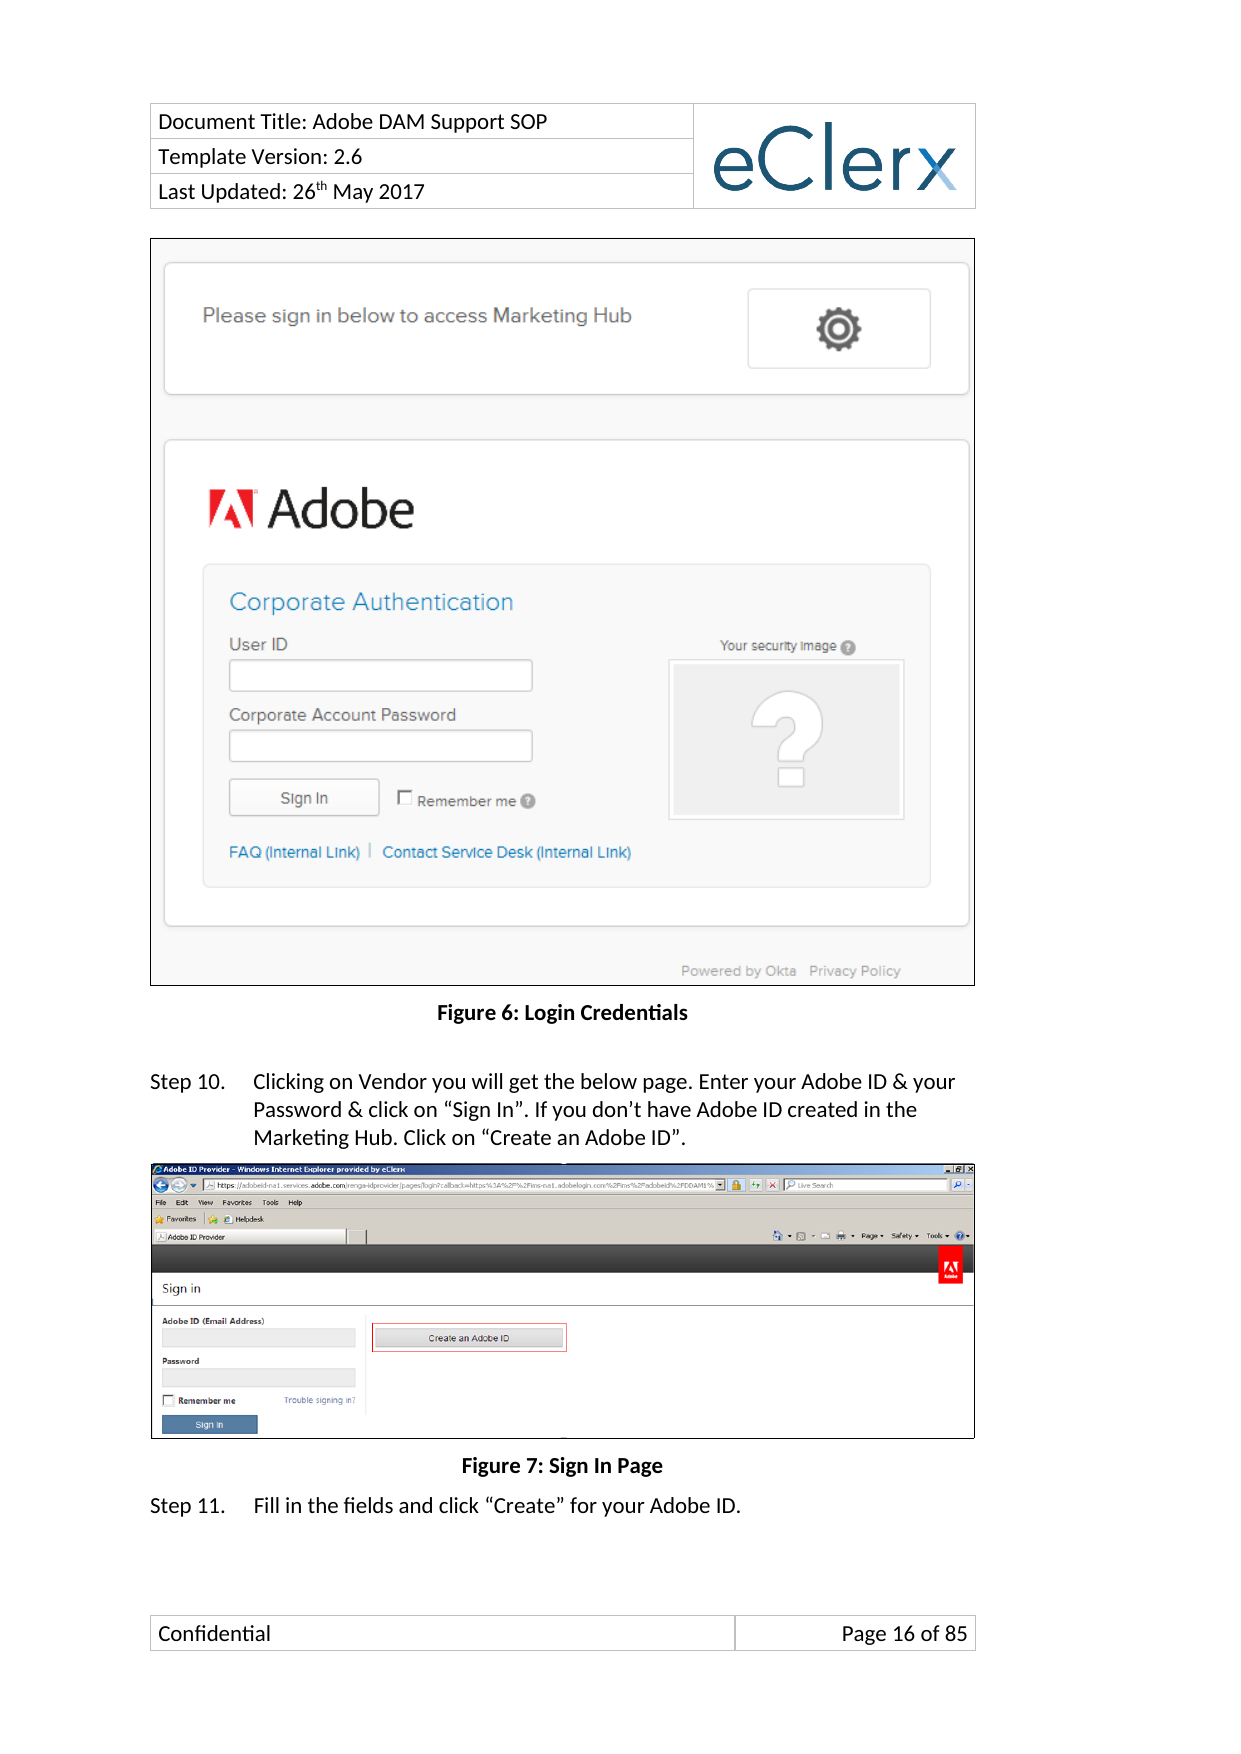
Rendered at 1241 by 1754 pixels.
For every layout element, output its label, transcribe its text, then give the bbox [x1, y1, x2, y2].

list Fill in the fields and click “Create” for your Adobe ID. [150, 1491, 975, 1519]
picture [152, 1165, 974, 1438]
text Figure 6: Login Credentials [150, 998, 975, 1026]
picture [711, 108, 958, 204]
picture [151, 239, 974, 985]
list Clicking on Vendor you will get the below page. Enter your Adobe ID & your Password & click on “Sign In”. If you don’t have Adobe ID created in the Marketing Hub. Click on “Create an Adobe ID”. [150, 1067, 975, 1151]
text Figure 7: Sign In Page [150, 1451, 975, 1479]
